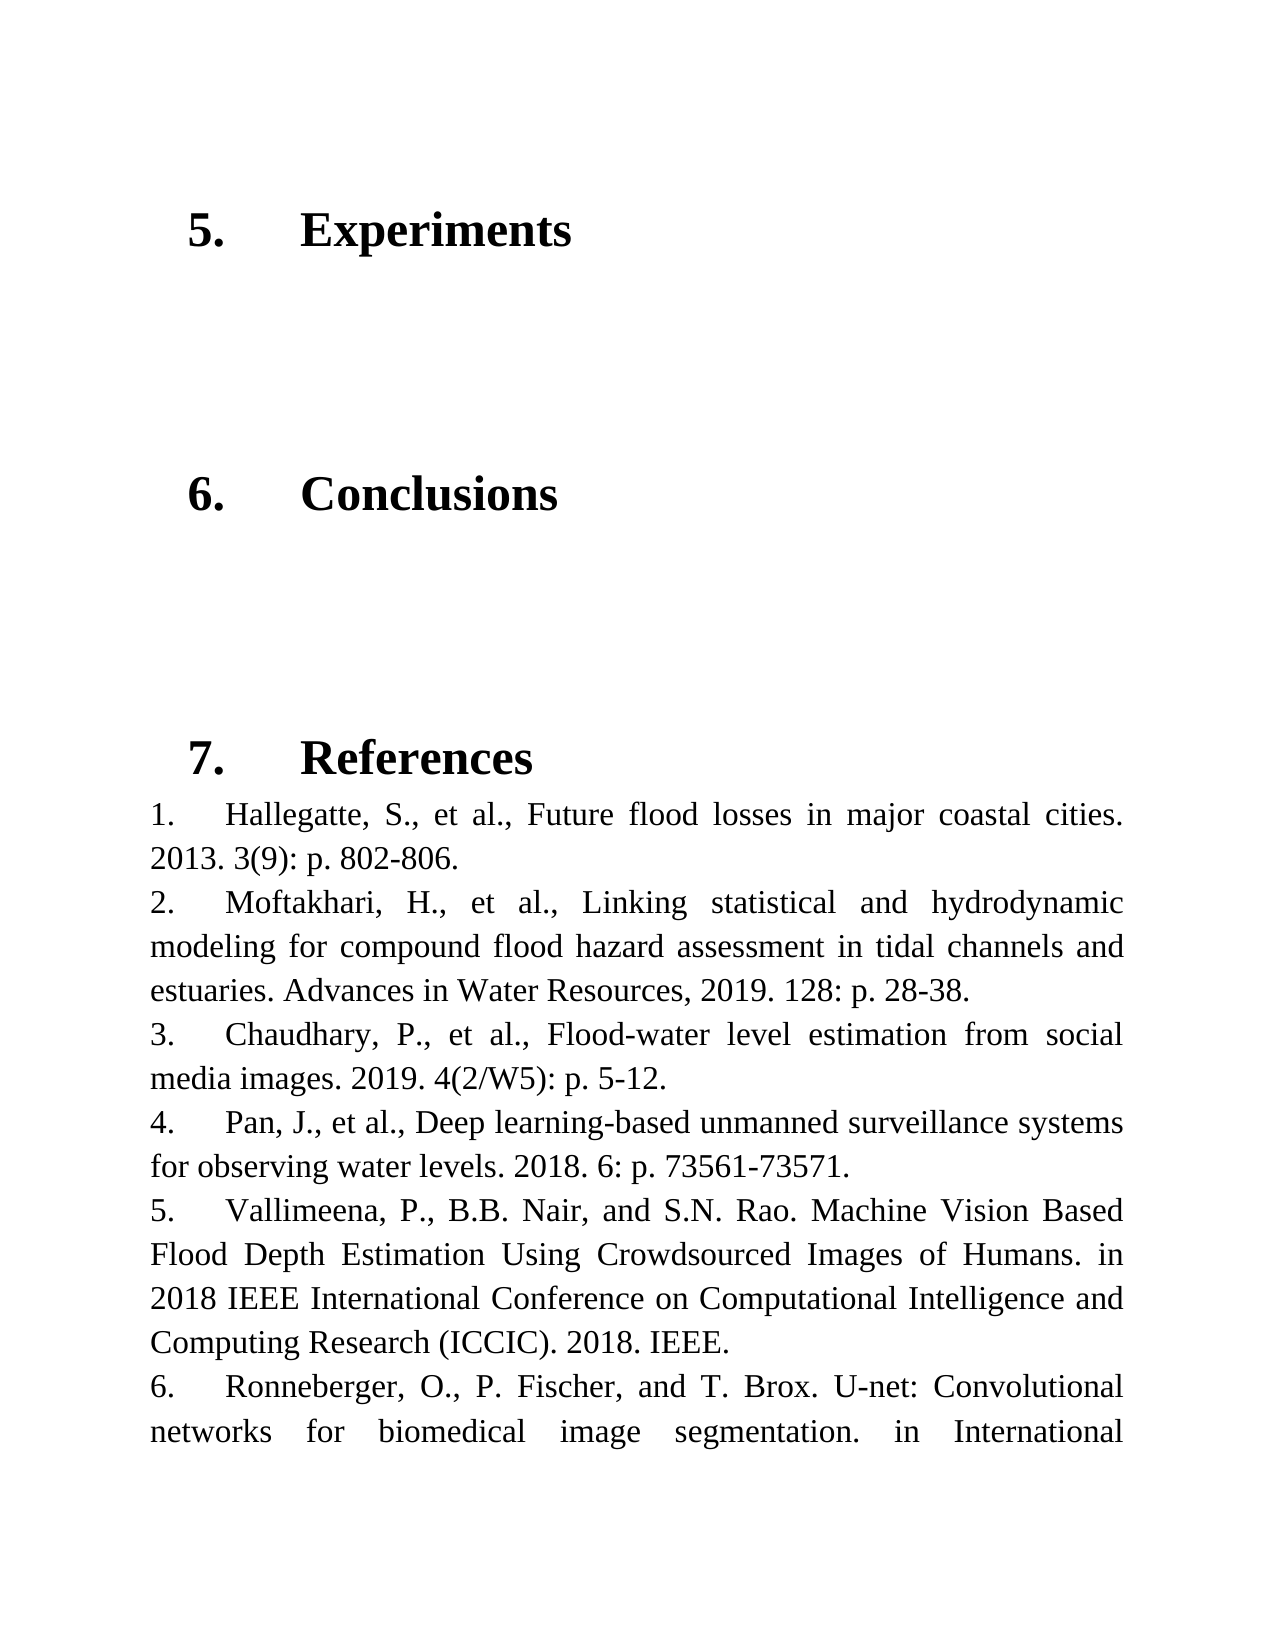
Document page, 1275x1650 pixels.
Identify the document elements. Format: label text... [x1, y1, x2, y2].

list References [187, 728, 1125, 785]
text 4. Pan, J., et al., Deep learning-based unmanned surveillance systems for observing water levels. 2018. 6: p. 73561-73571. [150, 1102, 1125, 1185]
text 3. Chaudhary, P., et al., Flood-water level estimation from social media images. 2019. 4(2/W5): p. 5-12. [150, 1014, 1125, 1097]
text 1. Hallegatte, S., et al., Future flood losses in major coastal cities. 2013. 3(9): p. 802-806. [150, 794, 1125, 876]
text 2. Moftakhari, H., et al., Linking statistical and hydrodynamic modeling for compound flood hazard assessment in tidal channels and estuaries. Advances in Water Resources, 2019. 128: p. 28-38. [150, 882, 1125, 1008]
list Experiments [187, 199, 1125, 257]
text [150, 1367, 1125, 1449]
list Conclusions [187, 464, 1125, 521]
text 5. Vallimeena, P., B.B. Nair, and S.N. Rao. Machine Vision Based Flood Depth Estimation Using Crowdsourced Images of Humans. in 2018 IEEE International Conference on Computational Intelligence and Computing Research (ICCIC). 2018. IEEE. [150, 1191, 1125, 1361]
